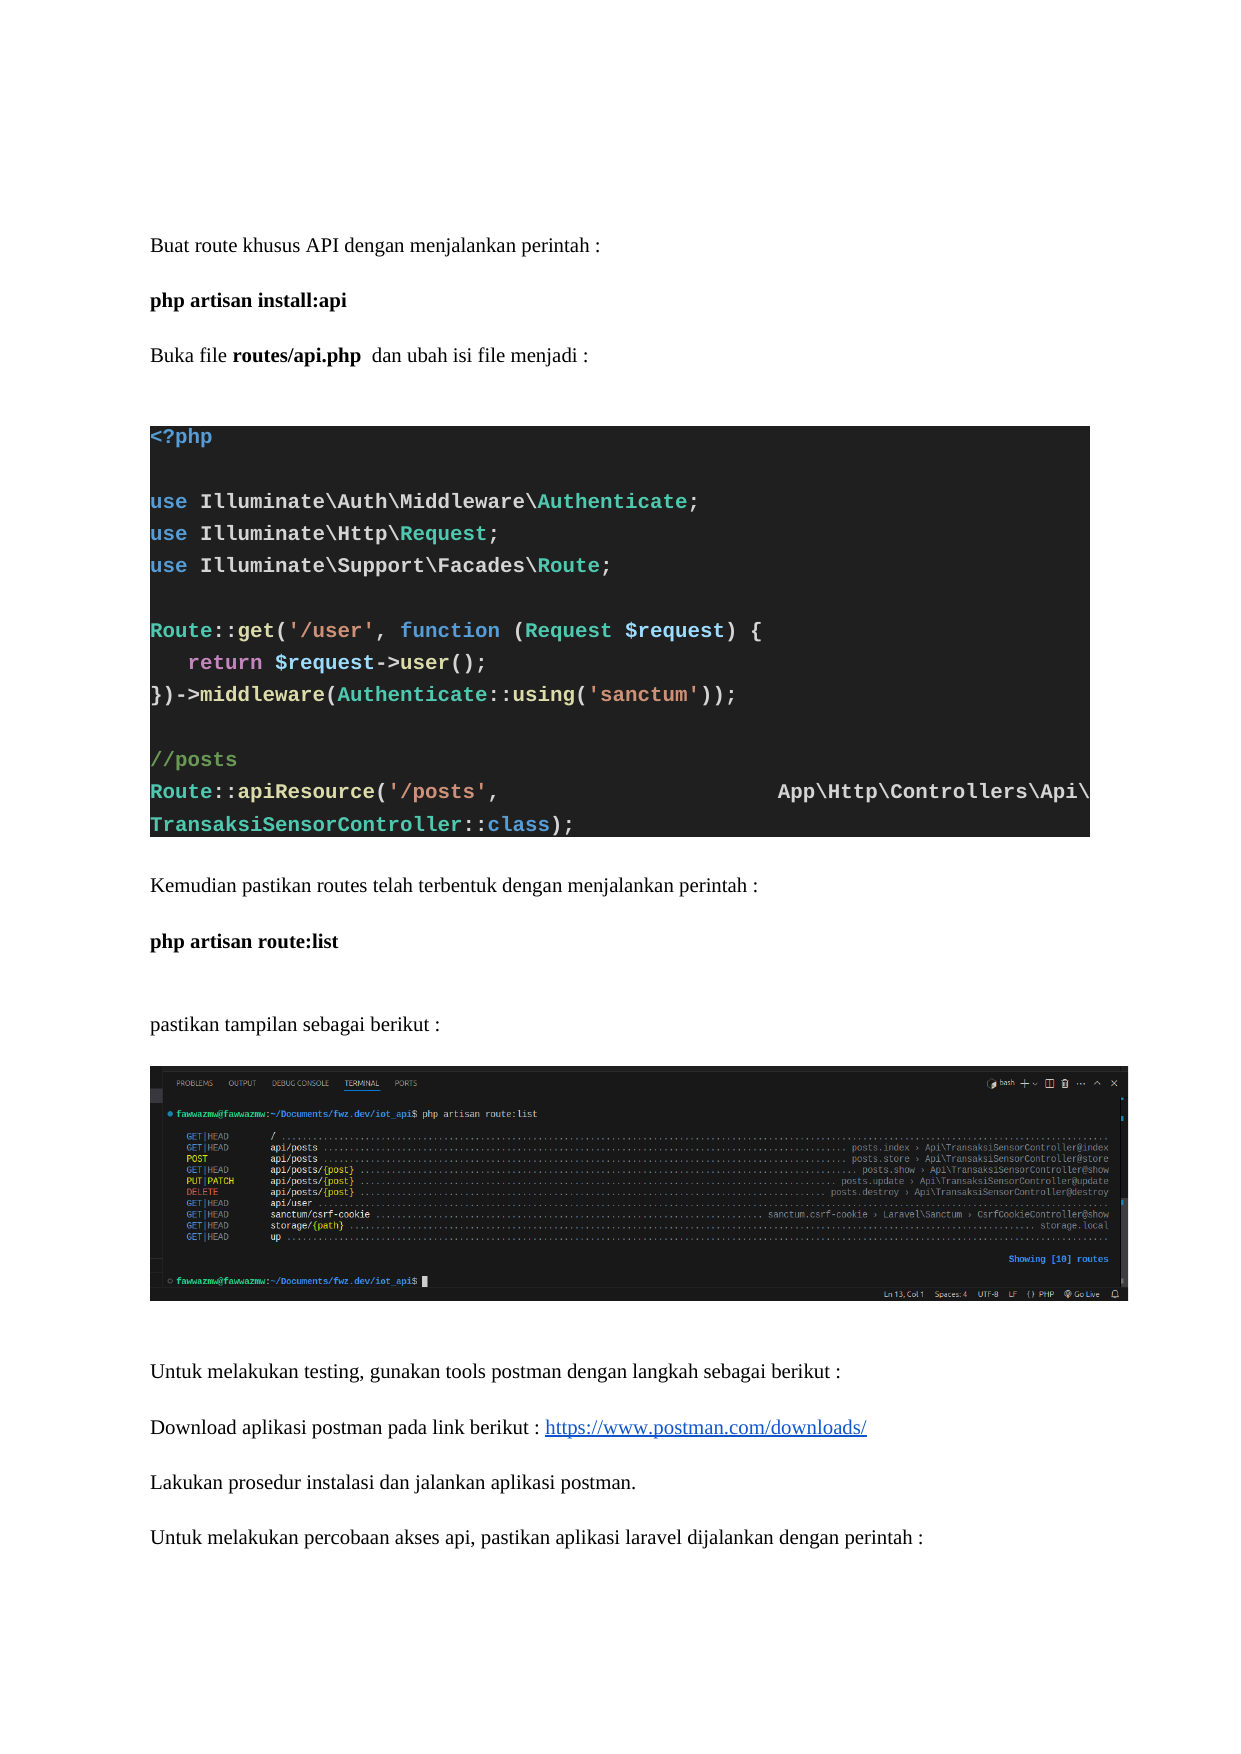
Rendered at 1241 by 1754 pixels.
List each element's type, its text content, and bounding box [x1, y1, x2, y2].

text use Illuminate\Http\Request; [150, 523, 1090, 547]
text Buat route khusus API dengan menjalankan perintah : [150, 233, 1090, 257]
text Untuk melakukan testing, gunakan tools postman dengan langkah sebagai berikut : [150, 1359, 1090, 1383]
text <?php [150, 426, 1090, 450]
text Route::get('/user', function (Request $request) { [150, 620, 1090, 643]
text use Illuminate\Auth\Middleware\Authenticate; [150, 491, 1090, 514]
text Untuk melakukan percobaan akses api, pastikan aplikasi laravel dijalankan dengan perintah : [150, 1525, 1090, 1549]
text return $request->user(); [150, 652, 1090, 676]
text Download aplikasi postman pada link berikut : https://www.postman.com/downloads/ [150, 1414, 1090, 1439]
text })->middleware(Authenticate::using('sanctum')); [150, 684, 1090, 708]
text //posts [150, 749, 1090, 773]
text Buka file routes/api.php dan ubah isi file menjadi : [150, 343, 1090, 367]
text php artisan install:api [150, 288, 1090, 312]
text Lakukan prosedur instalasi dan jalankan aplikasi postman. [150, 1470, 1090, 1494]
text use Illuminate\Support\Facades\Route; [150, 555, 1090, 579]
text pastikan tampilan sebagai berikut : [150, 1011, 1090, 1036]
text php artisan route:list [150, 929, 1090, 953]
text Route::apiResource('/posts', App\Http\Controllers\Api\TransaksiSensorController::class); [150, 781, 1090, 837]
picture [150, 1066, 1129, 1301]
text Kemudian pastikan routes telah terbentuk dengan menjalankan perintah : [150, 873, 1090, 897]
